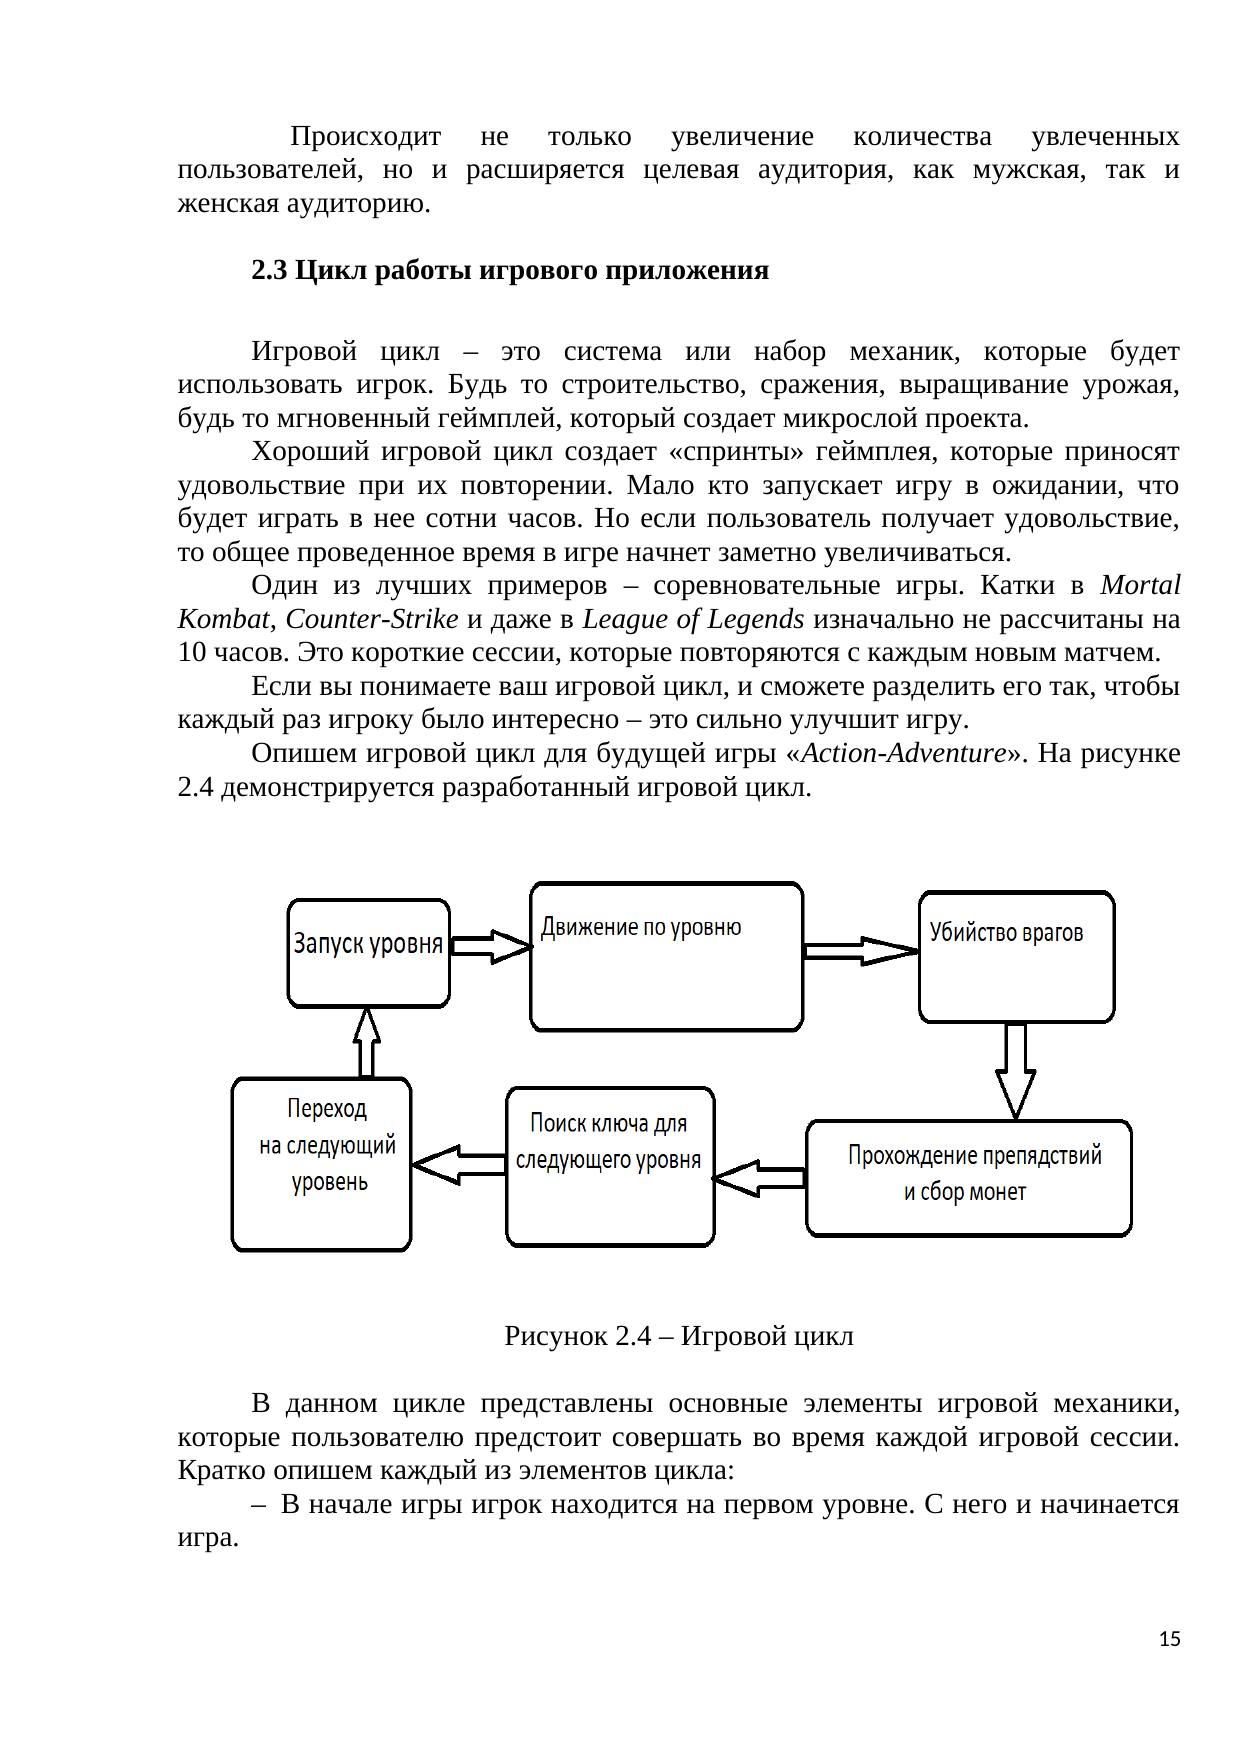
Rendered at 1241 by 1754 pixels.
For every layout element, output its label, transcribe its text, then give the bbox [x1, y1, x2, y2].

text Игровой цикл – это система или набор механик, которые будет использовать игрок. Будь то строительство, сражения, выращивание урожая, будь то мгновенный геймплей, который создает микрослой проекта. [177, 333, 1181, 433]
picture [201, 835, 1157, 1285]
text Один из лучших примеров – соревновательные игры. Катки в Mortal Kombat, Counter-Strike и даже в League of Legends изначально не рассчитаны на 10 часов. Это короткие сессии, которые повторяются с каждым новым матчем. [177, 567, 1181, 668]
text В данном цикле представлены основные элементы игровой механики, которые пользователю предстоит совершать во время каждой игровой сессии. Кратко опишем каждый из элементов цикла: [177, 1385, 1181, 1486]
list В начале игры игрок находится на первом уровне. С него и начинается игра. [177, 1486, 1181, 1553]
subtitle 2.3 Цикл работы игрового приложения [177, 252, 1181, 286]
text Опишем игровой цикл для будущей игры «Action-Adventure». На рисунке 2.4 демонстрируется разработанный игровой цикл. [177, 735, 1181, 802]
text Происходит не только увеличение количества увлеченных пользователей, но и расширяется целевая аудитория, как мужская, так и женская аудиторию. [177, 118, 1181, 219]
text Если вы понимаете ваш игровой цикл, и сможете разделить его так, чтобы каждый раз игроку было интересно – это сильно улучшит игру. [177, 668, 1181, 735]
text Рисунок 2.4 – Игровой цикл [177, 1318, 1181, 1352]
text Хороший игровой цикл создает «спринты» геймплея, которые приносят удовольствие при их повторении. Мало кто запускает игру в ожидании, что будет играть в нее сотни часов. Но если пользователь получает удовольствие, то общее проведенное время в игре начнет заметно увеличиваться. [177, 433, 1181, 567]
